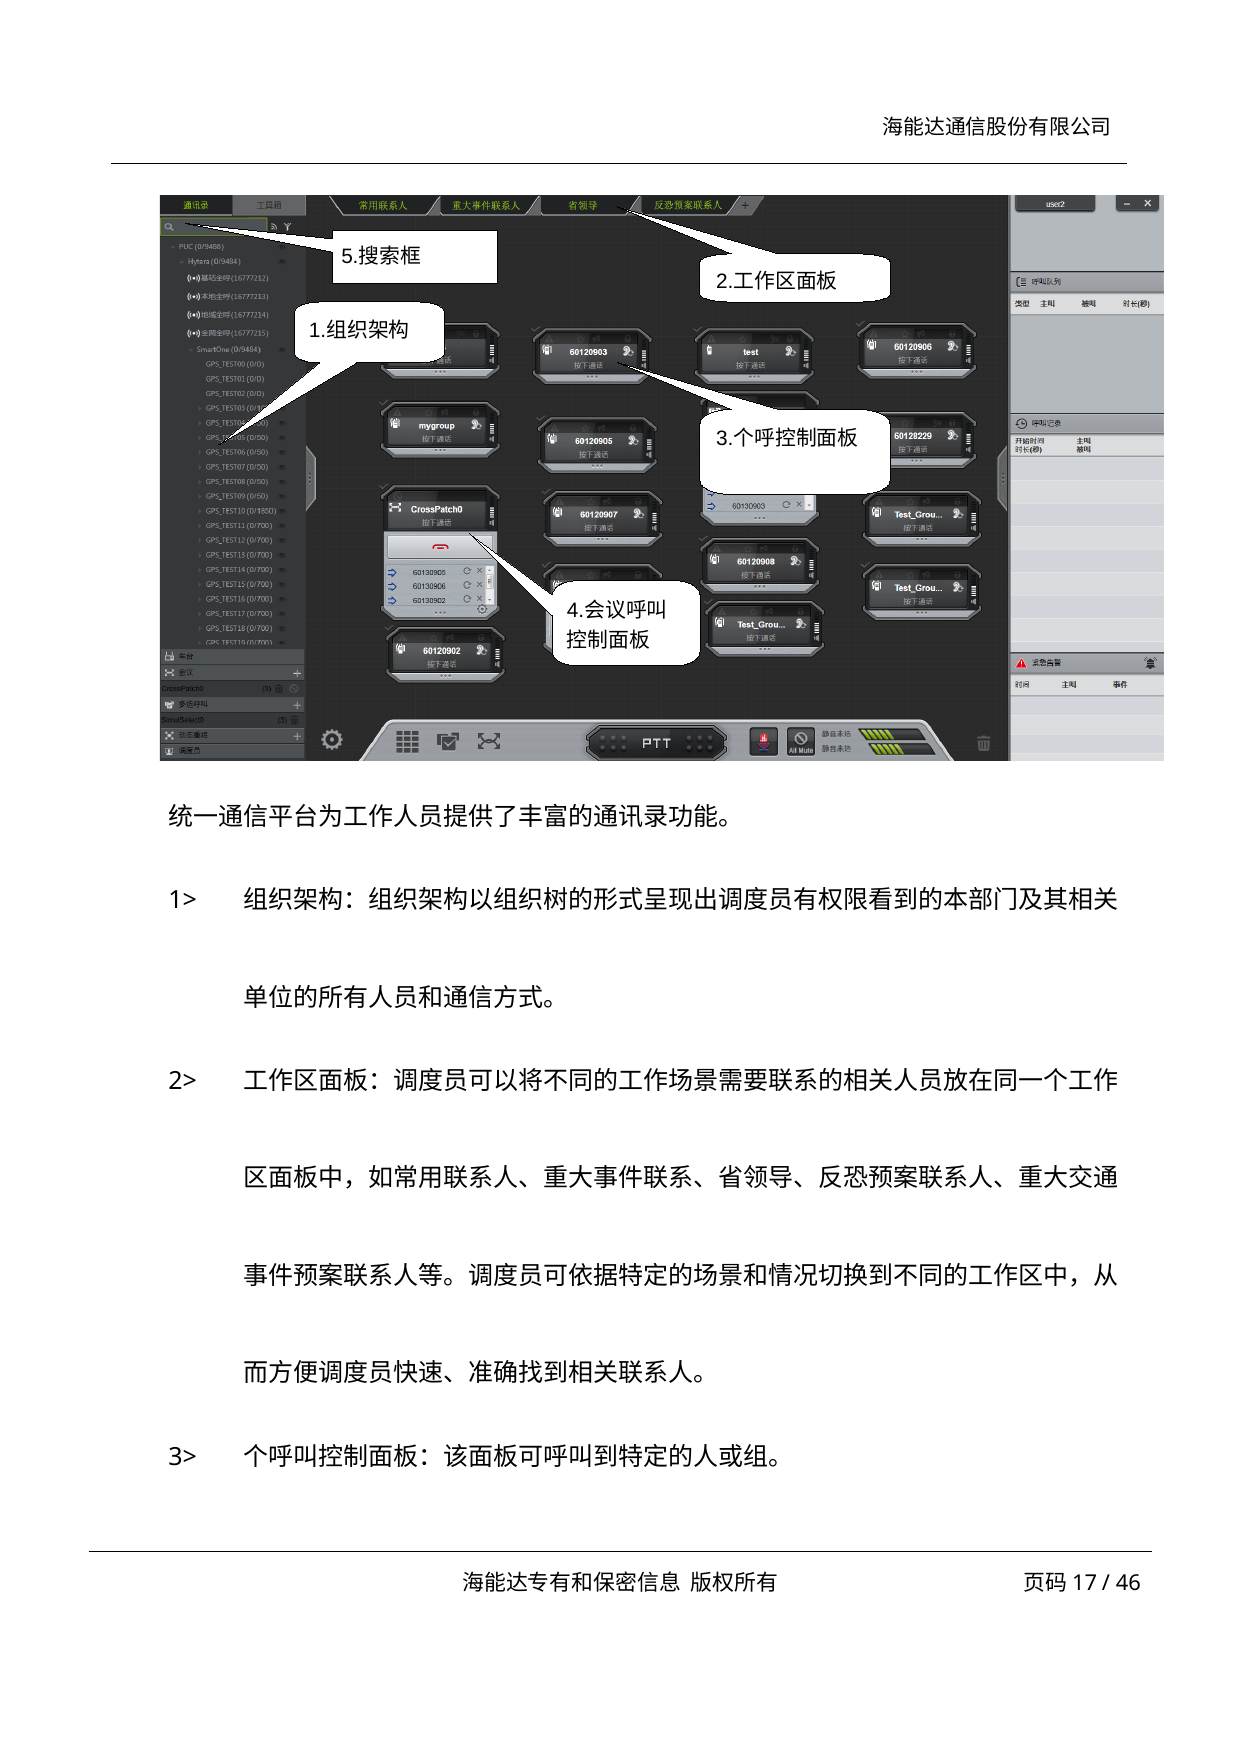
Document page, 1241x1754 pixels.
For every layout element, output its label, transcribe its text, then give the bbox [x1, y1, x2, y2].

list 组织架构：组织架构以组织树的形式呈现出调度员有权限看到的本部门及其相关单位的所有人员和通信方式。 [168, 865, 1122, 1028]
list 工作区面板：调度员可以将不同的工作场景需要联系的相关人员放在同一个工作区面板中，如常用联系人、重大事件联系、省领导、反恐预案联系人、重大交通事件预案联系人等。调度员可依据特定的场景和情况切换到不同的工作区中，从而方便调度员快速、准确找到相关联系人。 [168, 1046, 1122, 1403]
picture [159, 195, 1164, 761]
text 统一通信平台为工作人员提供了丰富的通讯录功能。 [118, 782, 1122, 847]
list 个呼叫控制面板：该面板可呼叫到特定的人或组。 [168, 1422, 1122, 1487]
